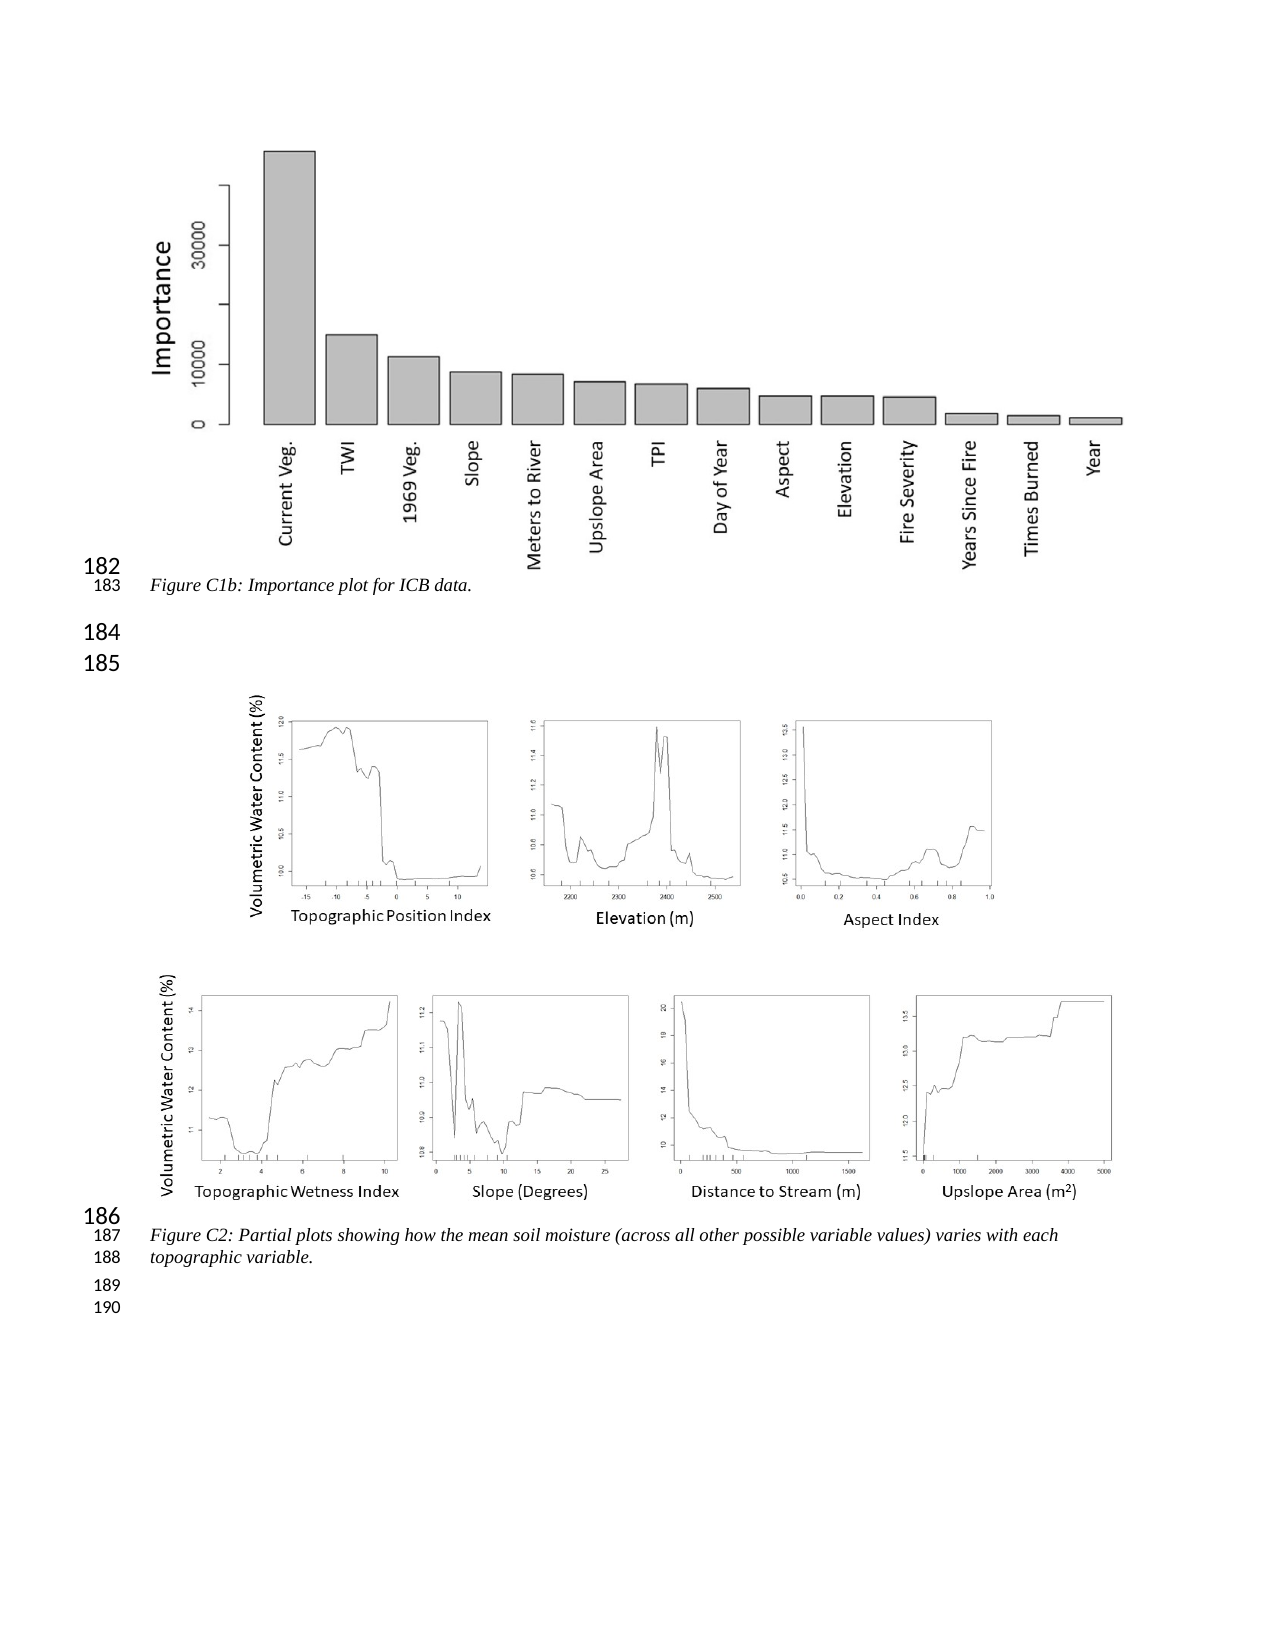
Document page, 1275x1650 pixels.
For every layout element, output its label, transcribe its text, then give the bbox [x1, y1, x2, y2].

picture [150, 675, 1125, 1225]
text Figure C1b: Importance plot for ICB data. [150, 574, 1125, 596]
text Figure C2: Partial plots showing how the mean soil moisture (across all other possible variable values) varies with each topographic variable. [150, 1225, 1125, 1267]
